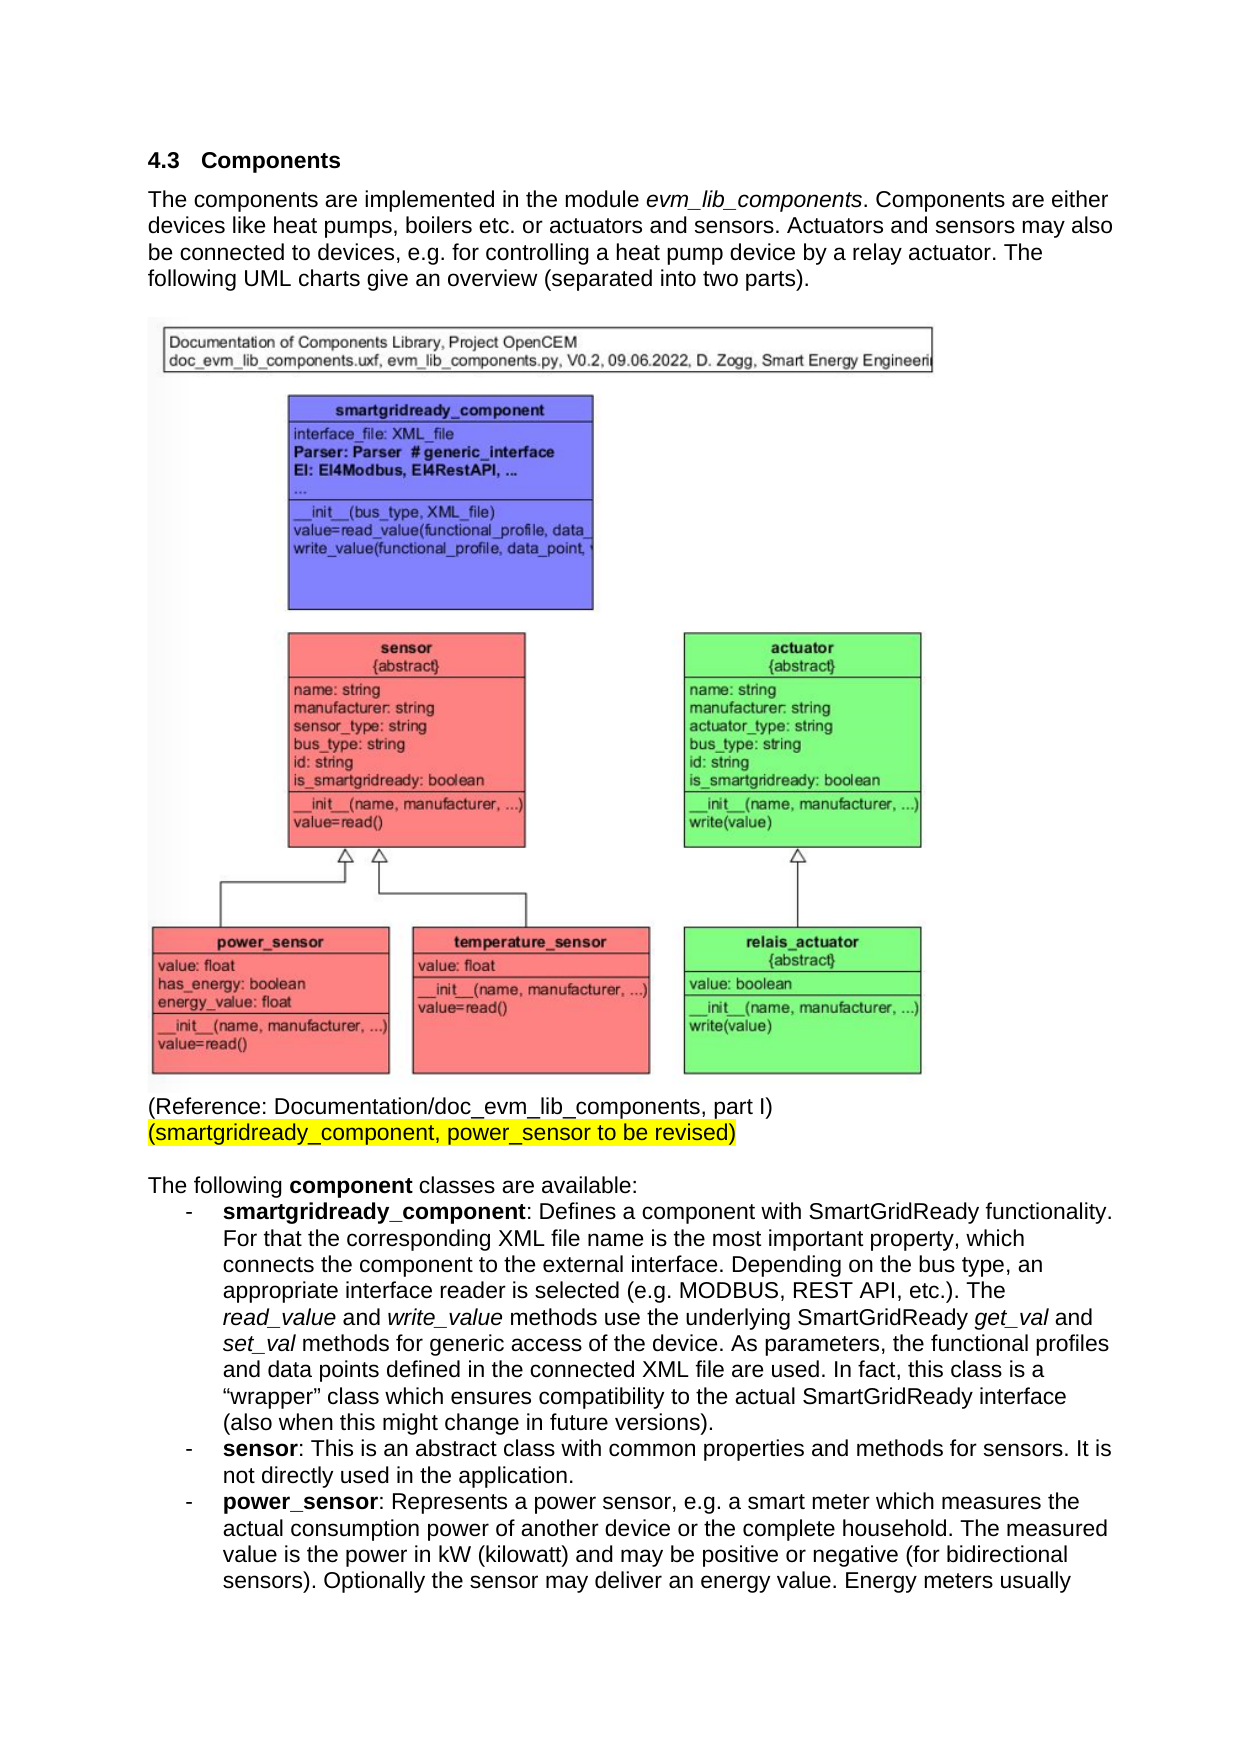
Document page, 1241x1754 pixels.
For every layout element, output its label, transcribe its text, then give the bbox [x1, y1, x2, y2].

subtitle Components [148, 147, 1122, 174]
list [185, 1488, 1122, 1593]
text The following component classes are available: [148, 1172, 1122, 1198]
list smartgridready_component: Defines a component with SmartGridReady functionality. For that the corresponding XML file name is the most important property, which connects the component to the external interface. Depending on the bus type, an appropriate interface reader is selected (e.g. MODBUS, REST API, etc.). The read_value and write_value methods use the underlying SmartGridReady get_val and set_val methods for generic access of the device. As parameters, the functional profiles and data points defined in the connected XML file are used. In fact, this class is a “wrapper” class which ensures compatibility to the actual SmartGridReady interface (also when this might change in future versions). [185, 1198, 1122, 1435]
picture [147, 317, 945, 1093]
list sensor: This is an abstract class with common properties and methods for sensors. It is not directly used in the application. [185, 1435, 1122, 1488]
text The components are implemented in the module evm_lib_components. Components are either devices like heat pumps, boilers etc. or actuators and sensors. Actuators and sensors may also be connected to devices, e.g. for controlling a heat pump device by a relay actuator. The following UML charts give an overview (separated into two parts). [148, 186, 1122, 292]
text (Reference: Documentation/doc_evm_lib_components, part I) (smartgridready_component, power_sensor to be revised) [148, 1093, 1122, 1146]
